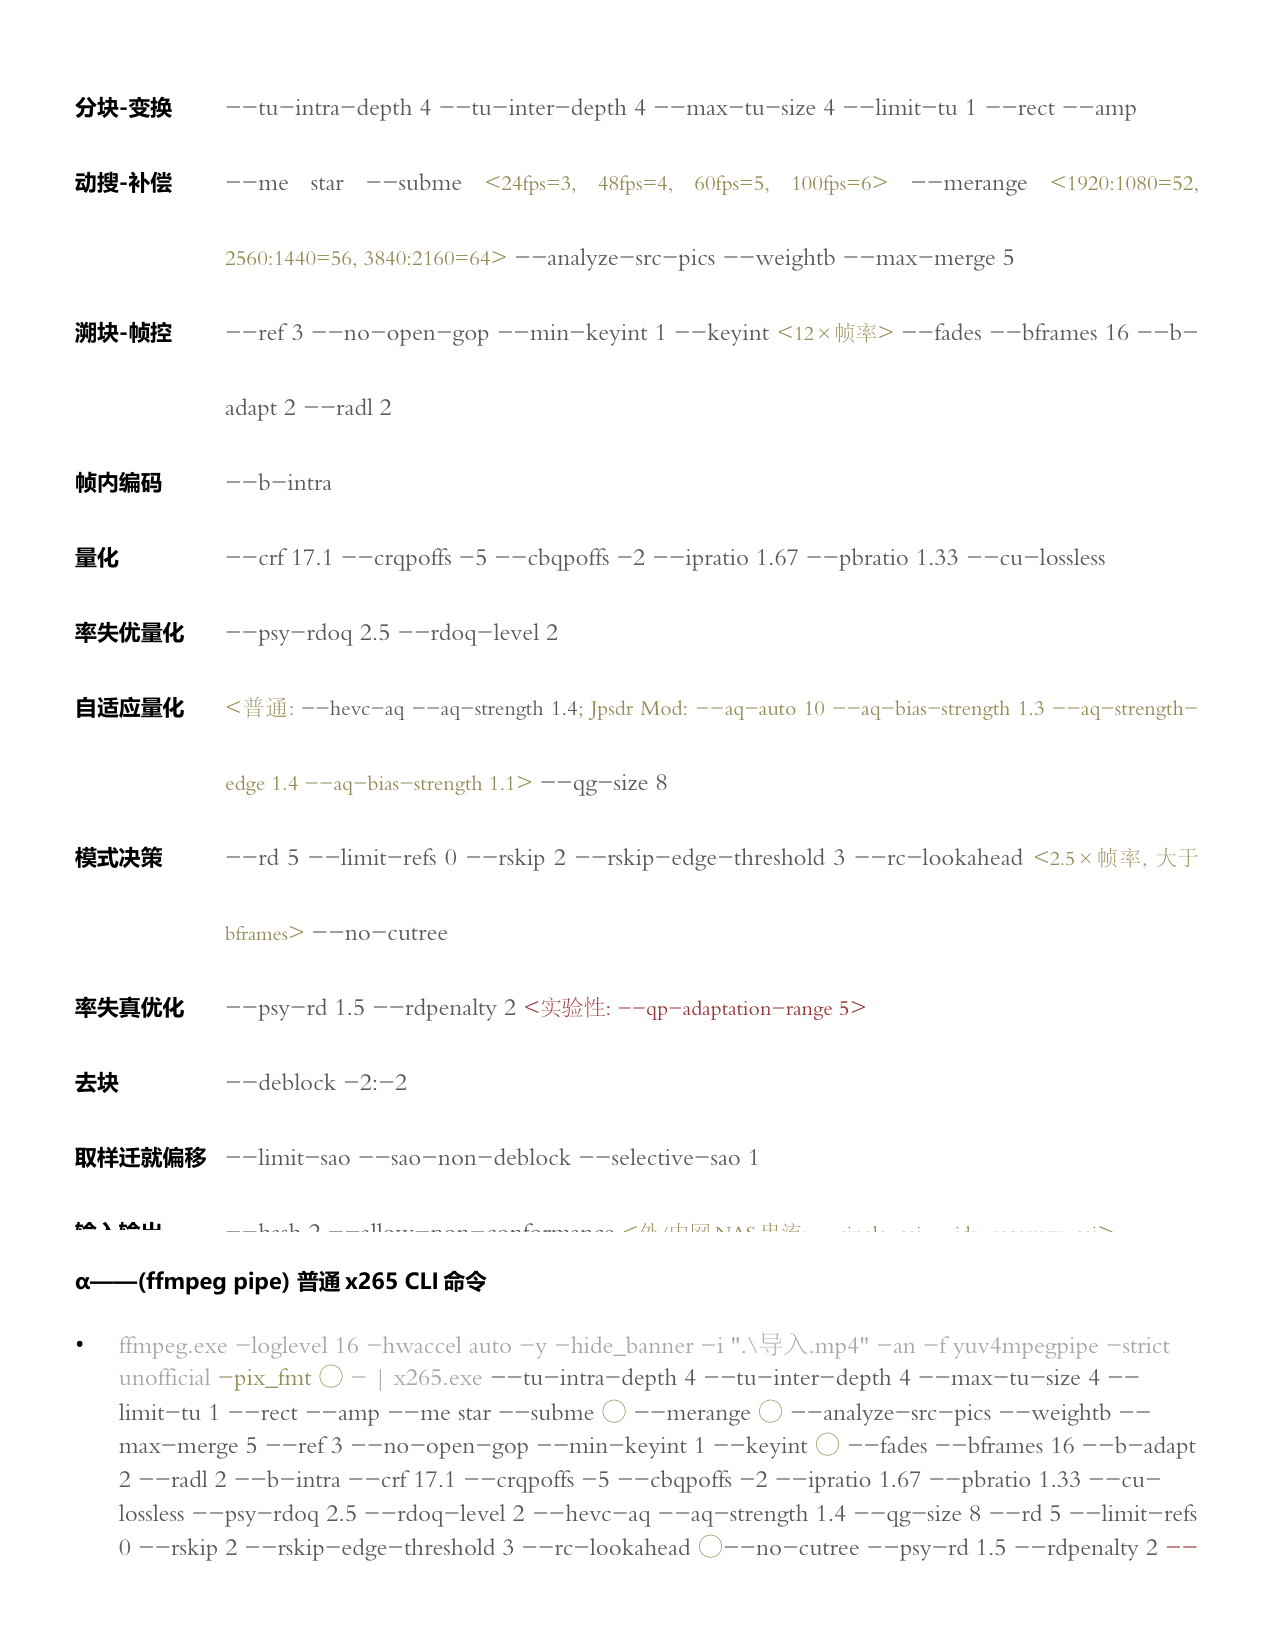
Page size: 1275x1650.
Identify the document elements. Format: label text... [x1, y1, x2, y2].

text α——(ffmpeg pipe) 普通x265 CLI命令 [75, 1264, 1200, 1298]
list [75, 1327, 1200, 1565]
